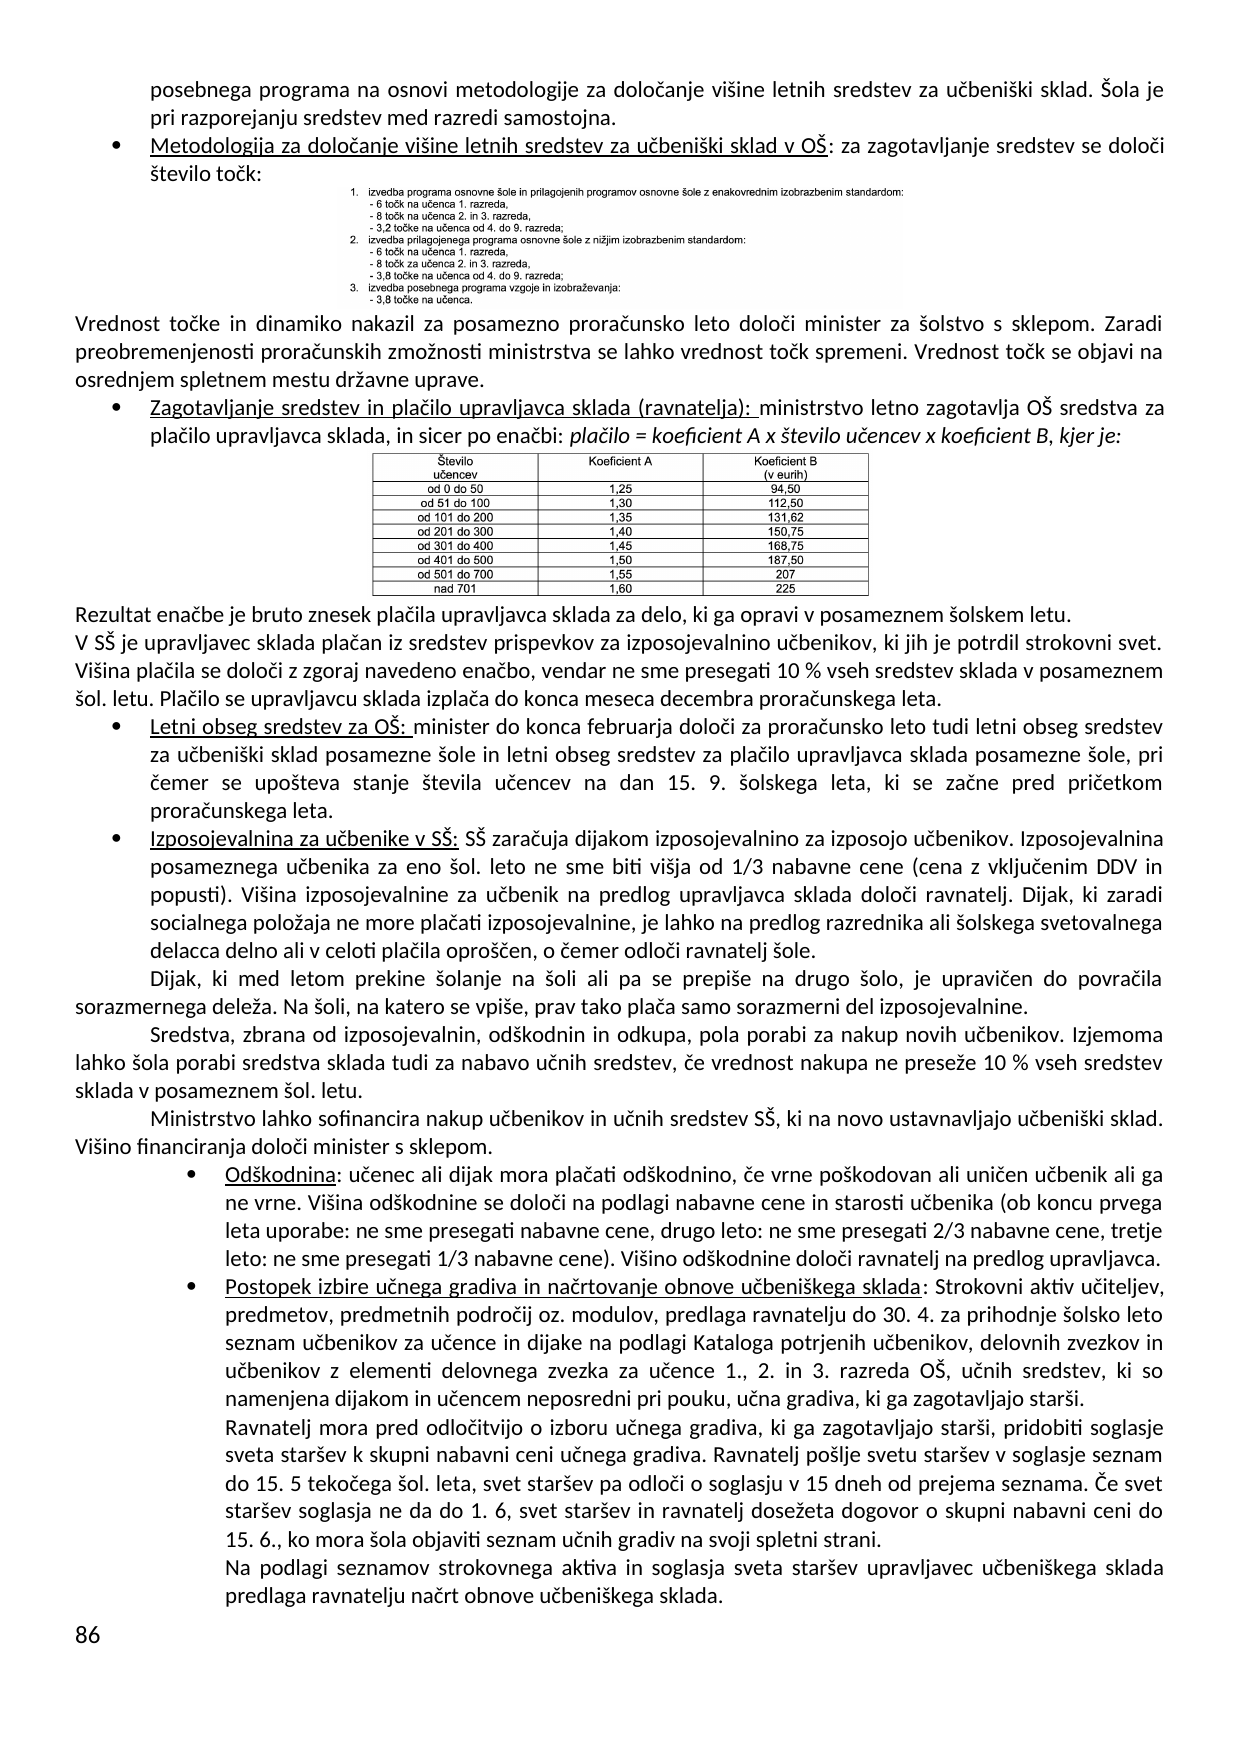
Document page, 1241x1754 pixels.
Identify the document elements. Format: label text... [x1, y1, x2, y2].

list Na podlagi seznamov strokovnega aktiva in soglasja sveta staršev upravljavec učbeniškega sklada predlaga ravnatelju načrt obnove učbeniškega sklada. [225, 1553, 1165, 1609]
list Zagotavljanje sredstev in plačilo upravljavca sklada (ravnatelja): ministrstvo letno zagotavlja OŠ sredstva za plačilo upravljavca sklada, in sicer po enačbi: plačilo = koeficient A x število učencev x koeficient B, kjer je: [112, 393, 1165, 449]
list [112, 75, 1165, 131]
list Odškodnina: učenec ali dijak mora plačati odškodnino, če vrne poškodovan ali uničen učbenik ali ga ne vrne. Višina odškodnine se določi na podlagi nabavne cene in starosti učbenika (ob koncu prvega leta uporabe: ne sme presegati nabavne cene, drugo leto: ne sme presegati 2/3 nabavne cene, tretje leto: ne sme presegati 1/3 nabavne cene). Višino odškodnine določi ravnatelj na predlog upravljavca. [187, 1160, 1165, 1272]
list Ravnatelj mora pred odločitvijo o izboru učnega gradiva, ki ga zagotavljajo starši, pridobiti soglasje sveta staršev k skupni nabavni ceni učnega gradiva. Ravnatelj pošlje svetu staršev v soglasje seznam do 15. 5 tekočega šol. leta, svet staršev pa odloči o soglasju v 15 dneh od prejema seznama. Če svet staršev soglasja ne da do 1. 6, svet staršev in ravnatelj dosežeta dogovor o skupni nabavni ceni do 15. 6., ko mora šola objaviti seznam učnih gradiv na svoji spletni strani. [225, 1413, 1165, 1553]
text Dijak, ki med letom prekine šolanje na šoli ali pa se prepiše na drugo šolo, je upravičen do povračila sorazmernega deleža. Na šoli, na katero se vpiše, prav tako plača samo sorazmerni del izposojevalnine. [75, 964, 1165, 1020]
picture [367, 448, 874, 600]
list Izposojevalnina za učbenike v SŠ: SŠ zaračuja dijakom izposojevalnino za izposojo učbenikov. Izposojevalnina posameznega učbenika za eno šol. leto ne sme biti višja od 1/3 nabavne cene (cena z vključenim DDV in popusti). Višina izposojevalnine za učbenik na predlog upravljavca sklada določi ravnatelj. Dijak, ki zaradi socialnega položaja ne more plačati izposojevalnine, je lahko na predlog razrednika ali šolskega svetovalnega delacca delno ali v celoti plačila oproščen, o čemer odloči ravnatelj šole. [112, 824, 1165, 964]
text Rezultat enačbe je bruto znesek plačila upravljavca sklada za delo, ki ga opravi v posameznem šolskem letu. [75, 600, 1165, 628]
list Letni obseg sredstev za OŠ: minister do konca februarja določi za proračunsko leto tudi letni obseg sredstev za učbeniški sklad posamezne šole in letni obseg sredstev za plačilo upravljavca sklada posamezne šole, pri čemer se upošteva stanje števila učencev na dan 15. 9. šolskega leta, ki se začne pred pričetkom proračunskega leta. [112, 712, 1165, 824]
list Metodologija za določanje višine letnih sredstev za učbeniški sklad v OŠ: za zagotavljanje sredstev se določi število točk: [112, 131, 1165, 187]
text Sredstva, zbrana od izposojevalnin, odškodnin in odkupa, pola porabi za nakup novih učbenikov. Izjemoma lahko šola porabi sredstva sklada tudi za nabavo učnih sredstev, če vrednost nakupa ne preseže 10 % vseh sredstev sklada v posameznem šol. letu. [75, 1020, 1165, 1104]
text V SŠ je upravljavec sklada plačan iz sredstev prispevkov za izposojevalnino učbenikov, ki jih je potrdil strokovni svet. Višina plačila se določi z zgoraj navedeno enačbo, vendar ne sme presegati 10 % vseh sredstev sklada v posameznem šol. letu. Plačilo se upravljavcu sklada izplača do konca meseca decembra proračunskega leta. [75, 628, 1165, 712]
list Postopek izbire učnega gradiva in načrtovanje obnove učbeniškega sklada: Strokovni aktiv učiteljev, predmetov, predmetnih področij oz. modulov, predlaga ravnatelju do 30. 4. za prihodnje šolsko leto seznam učbenikov za učence in dijake na podlagi Kataloga potrjenih učbenikov, delovnih zvezkov in učbenikov z elementi delovnega zvezka za učence 1., 2. in 3. razreda OŠ, učnih sredstev, ki so namenjena dijakom in učencem neposredni pri pouku, učna gradiva, ki ga zagotavljajo starši. [187, 1272, 1165, 1413]
text Ministrstvo lahko sofinancira nakup učbenikov in učnih sredstev SŠ, ki na novo ustavnavljajo učbeniški sklad. Višino financiranja določi minister s sklepom. [75, 1104, 1165, 1160]
text Vrednost točke in dinamiko nakazil za posamezno proračunsko leto določi minister za šolstvo s sklepom. Zaradi preobremenjenosti proračunskih zmožnosti ministrstva se lahko vrednost točk spremeni. Vrednost točk se objavi na osrednjem spletnem mestu državne uprave. [75, 309, 1165, 393]
picture [336, 187, 904, 309]
